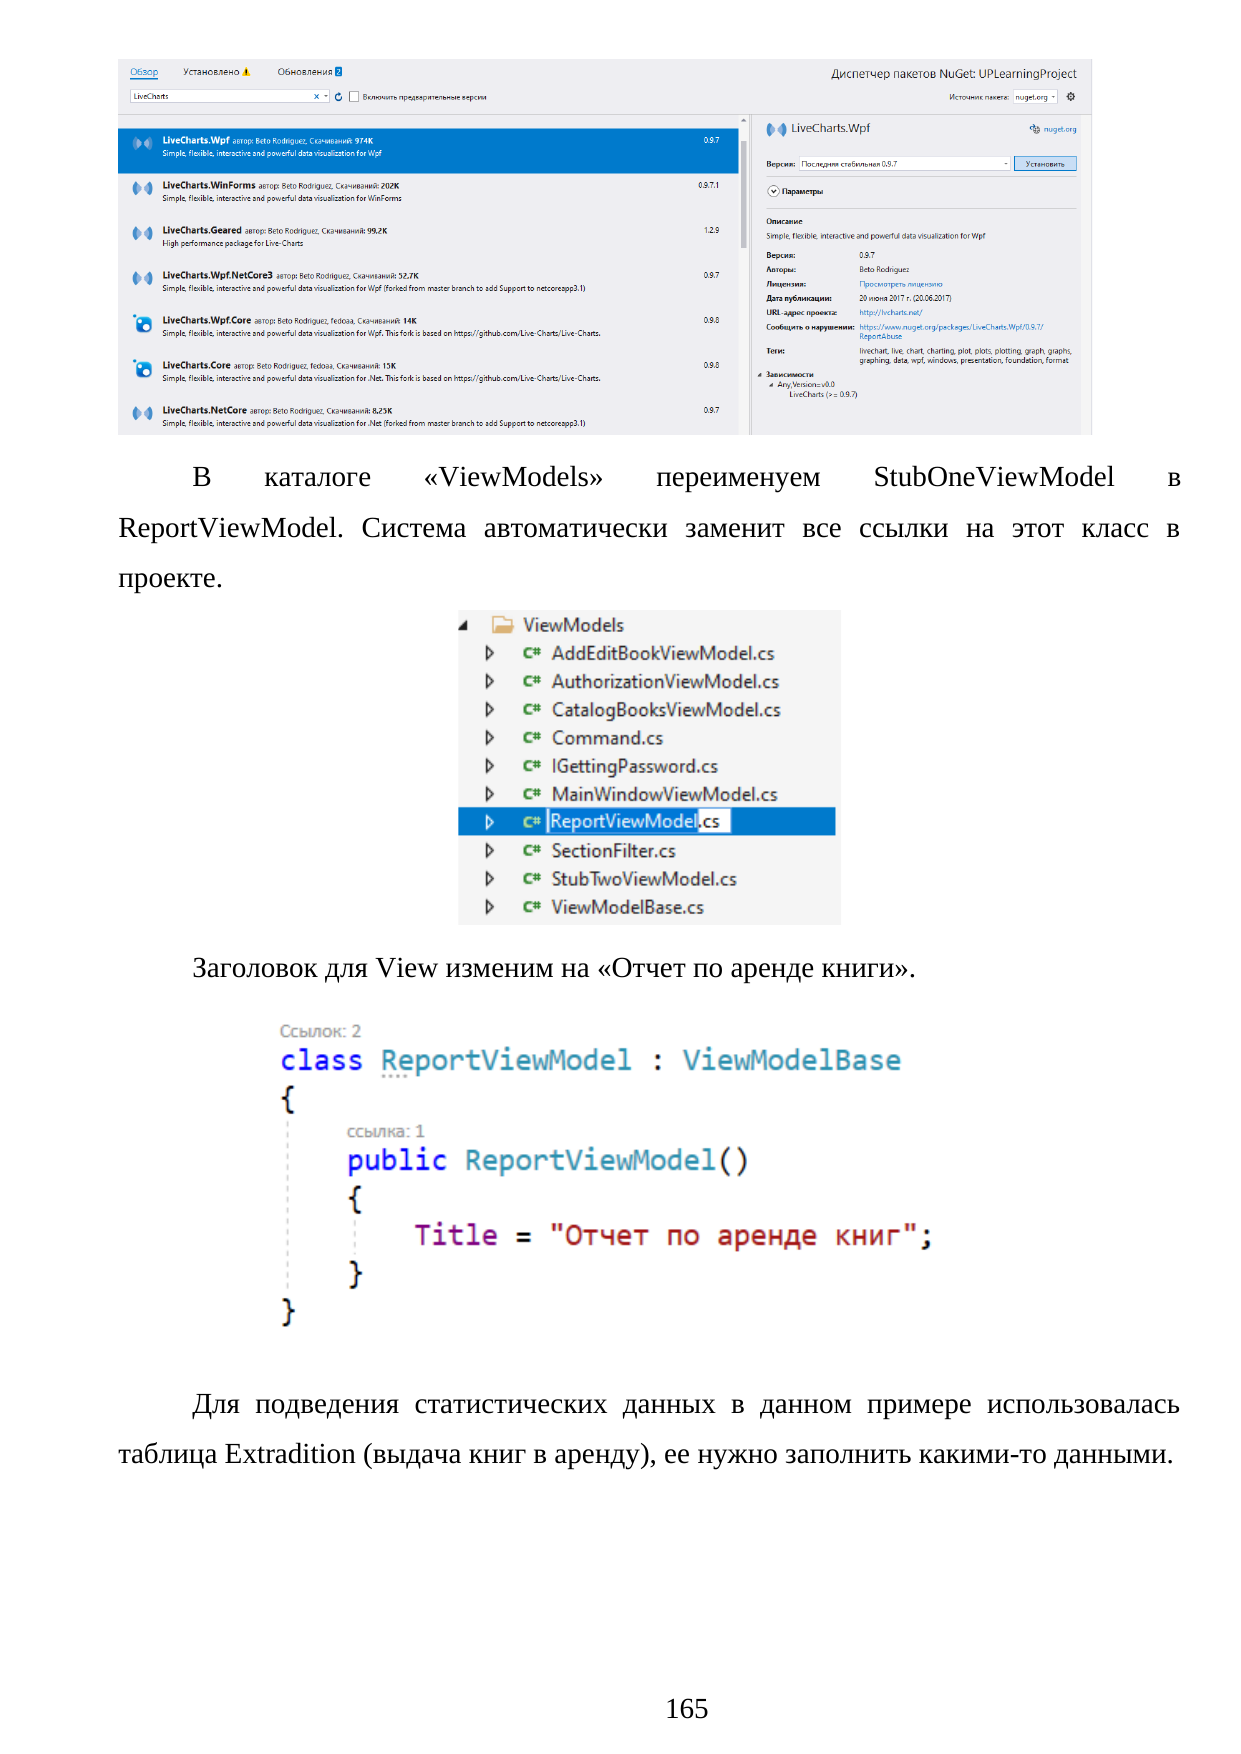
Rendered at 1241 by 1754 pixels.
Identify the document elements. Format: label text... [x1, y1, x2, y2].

picture [270, 1000, 1030, 1361]
text Для подведения статистических данных в данном примере использовалась таблица Extradition (выдача книг в аренду), ее нужно заполнить какими-то данными. [118, 1386, 1181, 1470]
picture [458, 610, 842, 925]
text Заголовок для View изменим на «Отчет по аренде книги». [118, 950, 1181, 983]
picture [118, 59, 1093, 435]
text В каталоге «ViewModels» переименуем StubOneViewModel в ReportViewModel. Система автоматически заменит все ссылки на этот класс в проекте. [118, 459, 1181, 594]
